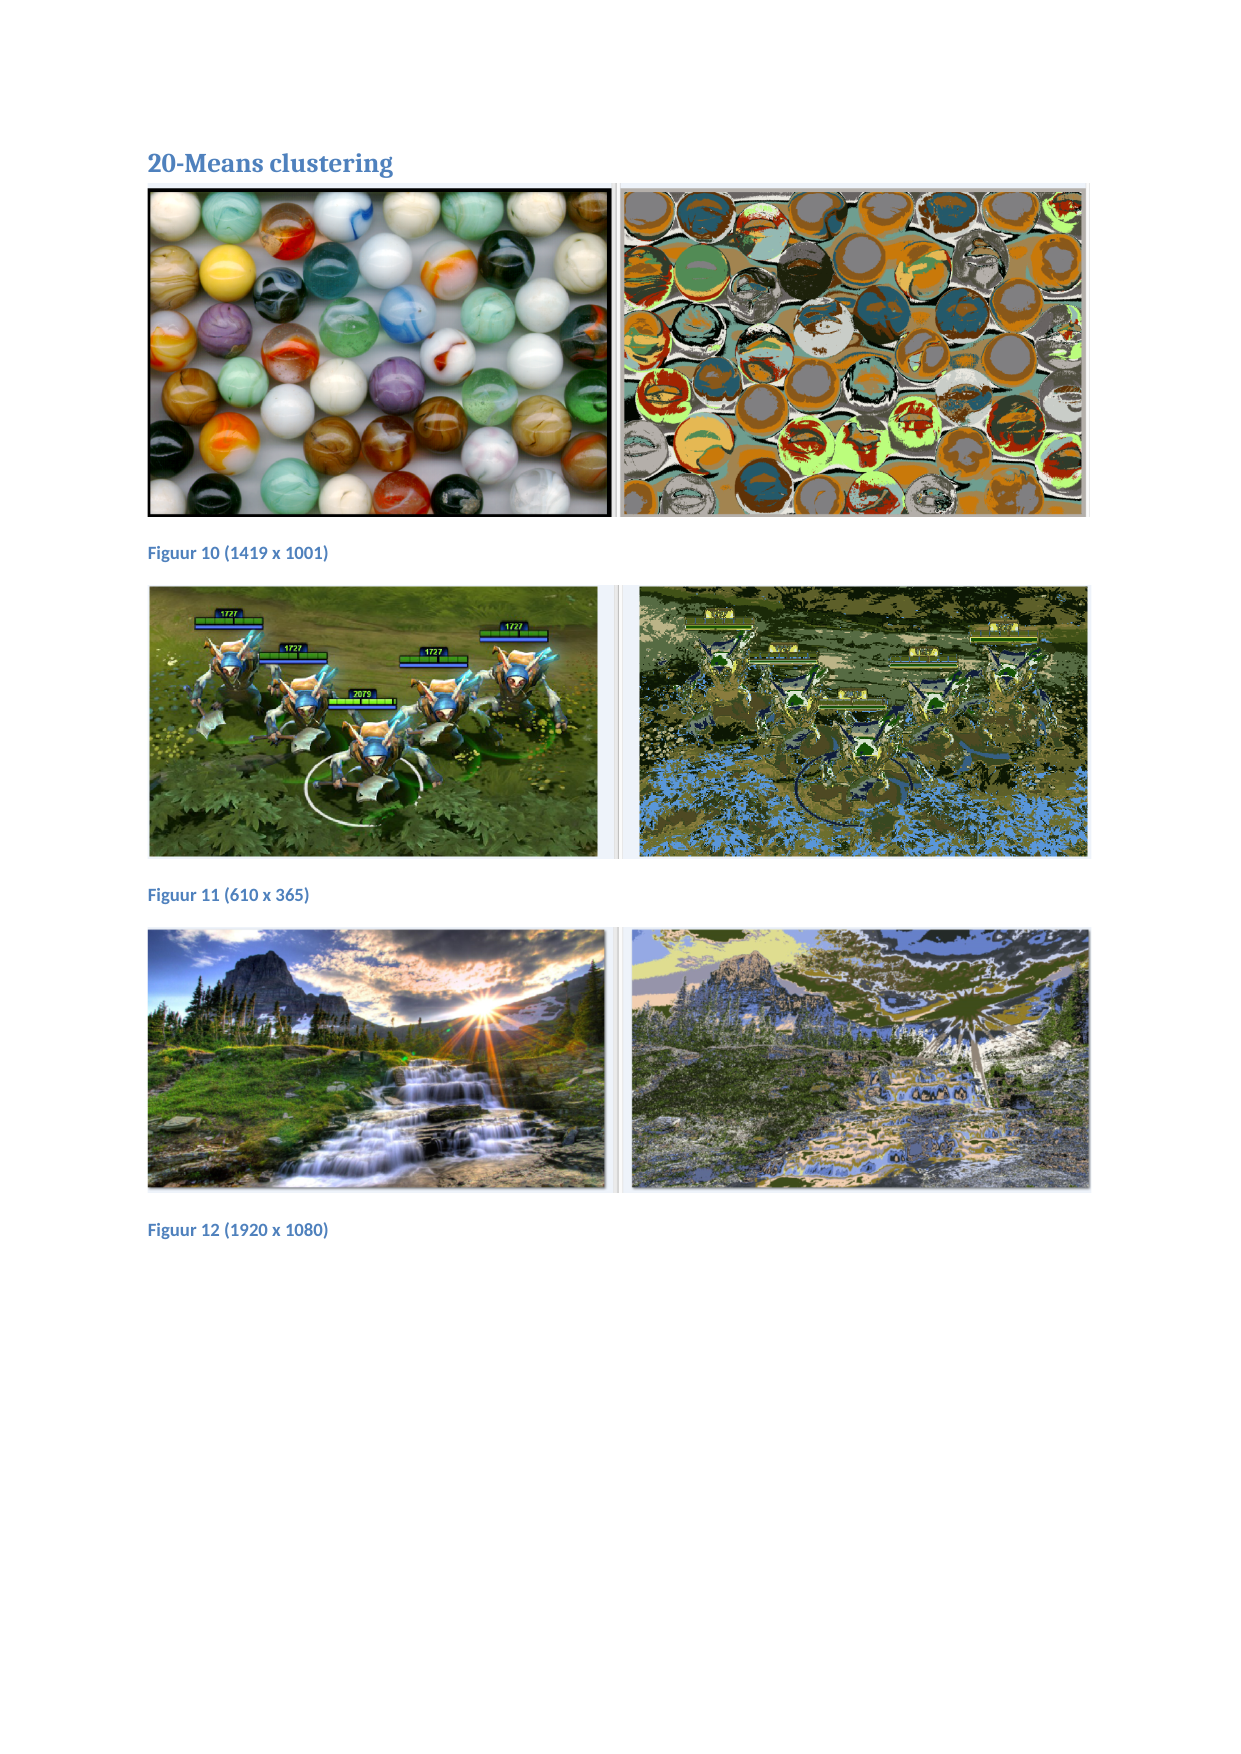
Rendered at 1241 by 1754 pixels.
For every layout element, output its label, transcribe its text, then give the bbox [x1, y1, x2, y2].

picture [147, 927, 1092, 1193]
picture [147, 183, 1090, 517]
text Figuur 11 (610 x 365) [148, 883, 1093, 906]
text Figuur 10 (1419 x 1001) [148, 541, 1093, 564]
text Figuur 12 (1920 x 1080) [148, 1218, 1093, 1241]
picture [147, 585, 1092, 859]
subtitle 20-Means clustering [148, 148, 1093, 179]
